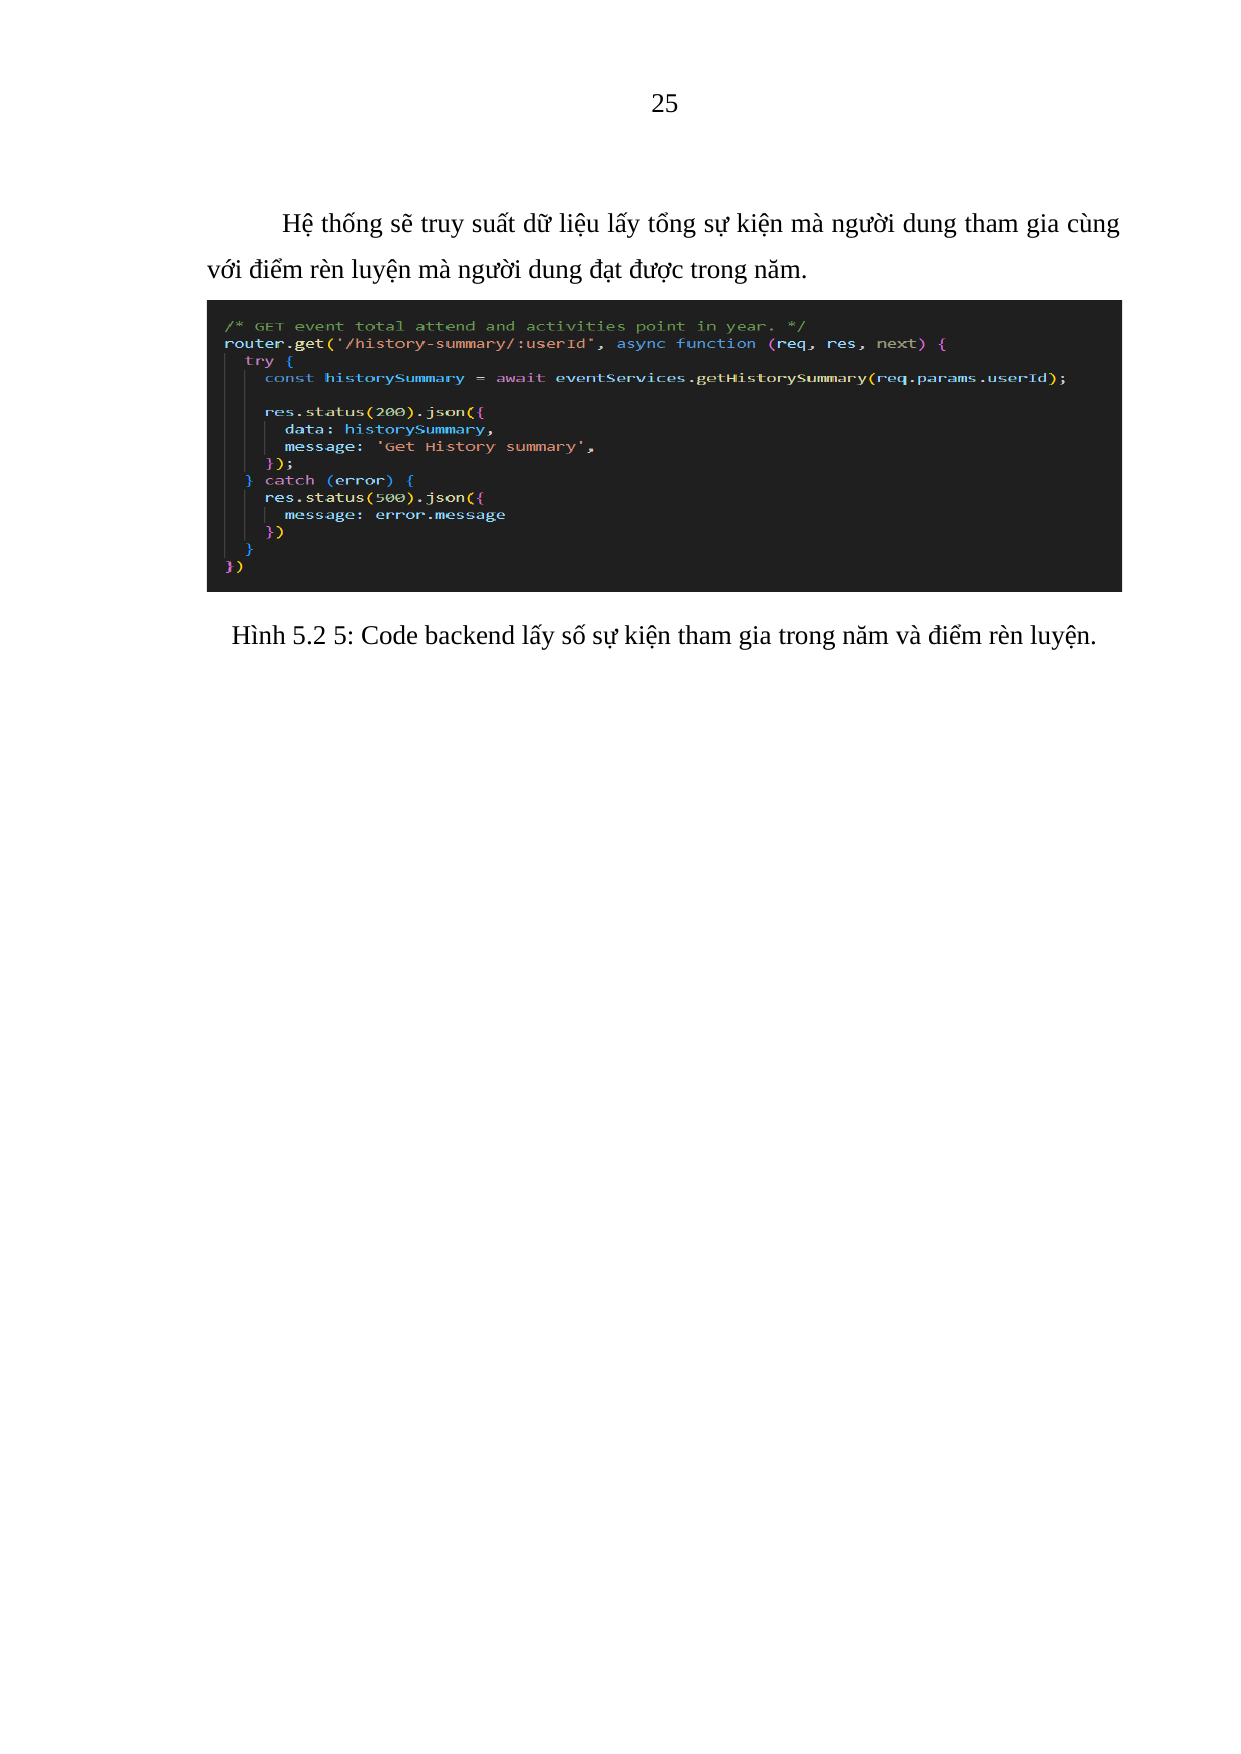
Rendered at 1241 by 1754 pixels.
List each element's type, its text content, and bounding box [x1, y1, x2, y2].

text Hình 5.2 5: Code backend lấy số sự kiện tham gia trong năm và điểm rèn luyện. [207, 619, 1122, 651]
text Hệ thống sẽ truy suất dữ liệu lấy tổng sự kiện mà người dung tham gia cùng với điểm rèn luyện mà người dung đạt được trong năm. [207, 207, 1122, 284]
picture [206, 300, 1123, 592]
